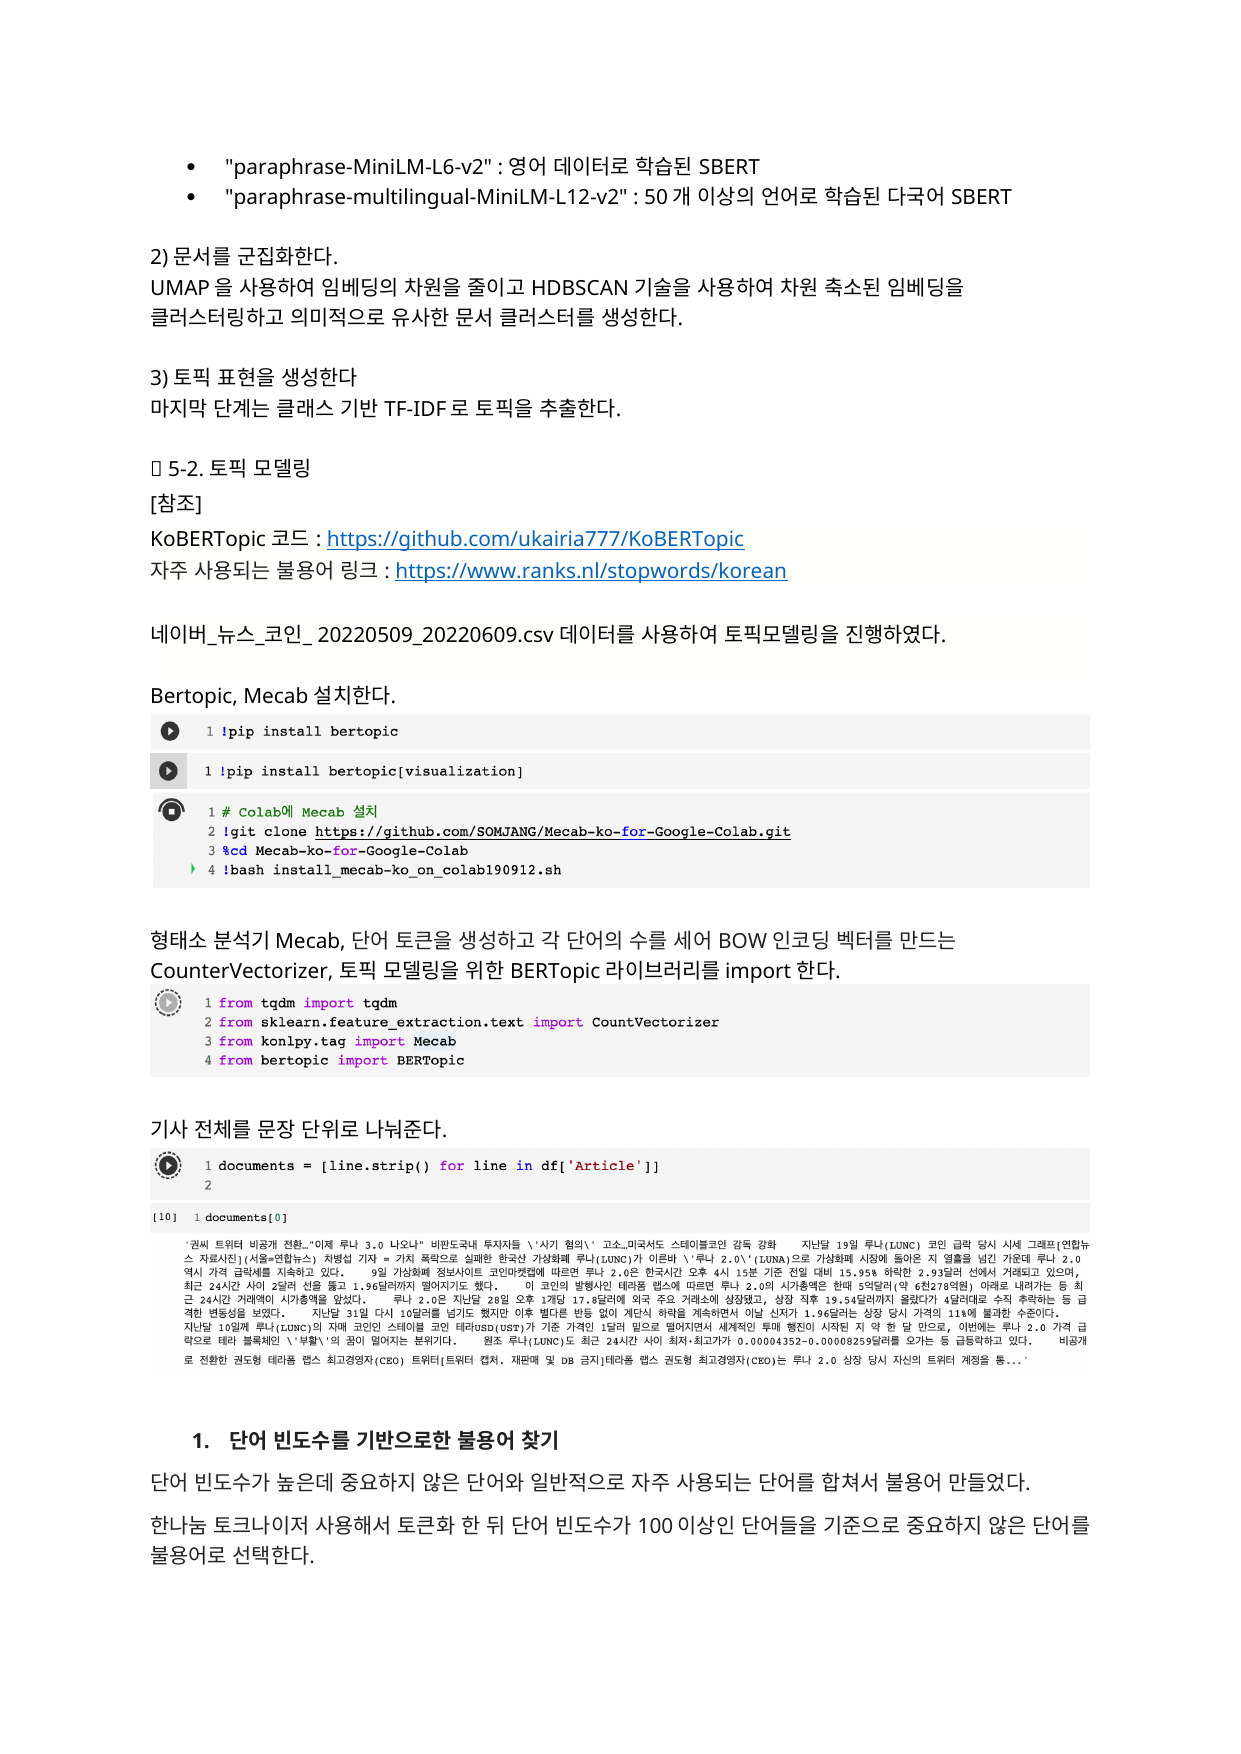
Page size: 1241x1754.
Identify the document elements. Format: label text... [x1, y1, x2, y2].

subtitle 단어 빈도수를 기반으로한 불용어 찾기 [192, 1424, 1090, 1454]
picture [150, 792, 1091, 888]
text 자주 사용되는 불용어 링크 : https://www.ranks.nl/stopwords/korean [150, 553, 1090, 584]
text 5-2. 토픽 모델링 [150, 452, 1090, 482]
text 기사 전체를 문장 단위로 나눠준다. [150, 1113, 1090, 1143]
picture [150, 753, 1091, 789]
list "paraphrase-multilingual-MiniLM-L12-v2" : 50개 이상의 언어로 학습된 다국어 SBERT [187, 180, 1090, 211]
picture [150, 1148, 1091, 1200]
text 2) 문서를 군집화한다. UMAP을 사용하여 임베딩의 차원을 줄이고 HDBSCAN 기술을 사용하여 차원 축소된 임베딩을 클러스터링하고 의미적으로 유사한 문서 클러스터를 생성한다. [150, 241, 1090, 332]
text 3) 토픽 표현을 생성한다 마지막 단계는 클래스 기반 TF-IDF로 토픽을 추출한다. [150, 362, 1090, 422]
picture [150, 1203, 1091, 1375]
picture [150, 984, 1091, 1077]
text 형태소 분석기Mecab, 단어 토큰을 생성하고 각 단어의 수를 세어 BOW 인코딩 벡터를 만드는 CounterVectorizer, 토픽 모델링을 위한 BERTopic 라이브러리를import 한다. [150, 924, 1090, 984]
text Bertopic, Mecab 설치한다. [150, 679, 1090, 710]
picture [150, 714, 1091, 750]
text KoBERTopic 코드 : https://github.com/ukairia777/KoBERTopic [150, 522, 1090, 553]
list "paraphrase-MiniLM-L6-v2" : 영어 데이터로 학습된 SBERT [187, 150, 1090, 180]
text 네이버_뉴스_코인_ 20220509_20220609.csv 데이터를 사용하여 토픽모델링을 진행하였다. [150, 617, 1090, 648]
text [참조] [150, 487, 1090, 517]
text 단어 빈도수가 높은데 중요하지 않은 단어와 일반적으로 자주 사용되는 단어를 합쳐서 불용어 만들었다. [150, 1467, 1090, 1497]
text 한나눔 토크나이저 사용해서 토큰화 한 뒤 단어 빈도수가 100이상인 단어들을 기준으로 중요하지 않은 단어를 불용어로 선택한다. [150, 1509, 1090, 1570]
